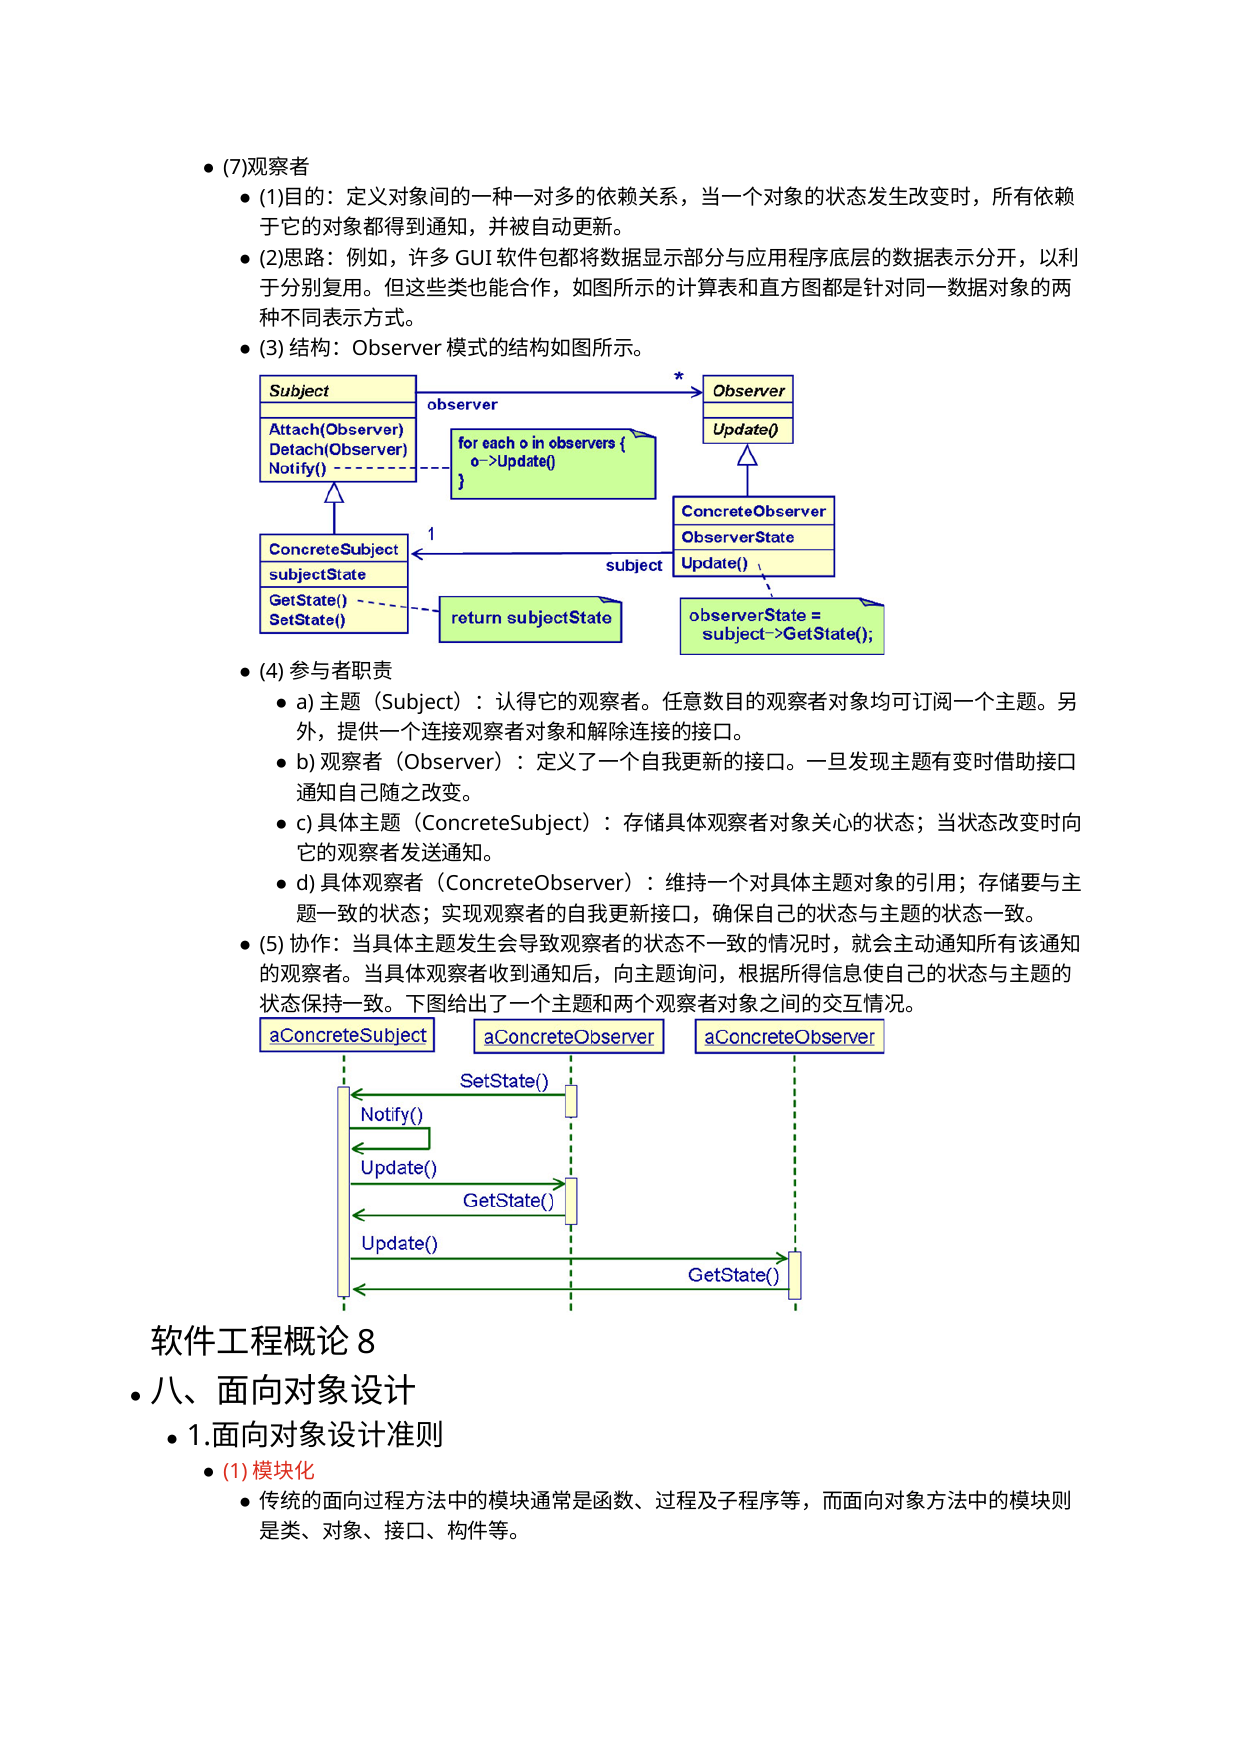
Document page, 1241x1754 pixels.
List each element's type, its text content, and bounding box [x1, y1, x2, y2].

list (3) 结构：Observer模式的结构如图所示。 [238, 332, 1090, 362]
picture [259, 361, 885, 655]
subtitle 软件工程概论8 [150, 1315, 1090, 1363]
list (1)目的：定义对象间的一种一对多的依赖关系，当一个对象的状态发生改变时，所有依赖于它的对象都得到通知，并被自动更新。 [238, 180, 1090, 241]
list (5) 协作：当具体主题发生会导致观察者的状态不一致的情况时，就会主动通知所有该通知的观察者。当具体观察者收到通知后，向主题询问，根据所得信息使自己的状态与主题的状态保持一致。下图给出了一个主题和两个观察者对象之间的交互情况。 [238, 927, 1090, 1018]
list 传统的面向过程方法中的模块通常是函数、过程及子程序等，而面向对象方法中的模块则是类、对象、接口、构件等。 [238, 1484, 1090, 1545]
list 八、面向对象设计 [129, 1363, 1090, 1412]
picture [259, 1017, 885, 1315]
list (2)思路：例如，许多GUI软件包都将数据显示部分与应用程序底层的数据表示分开，以利于分别复用。但这些类也能合作，如图所示的计算表和直方图都是针对同一数据对象的两种不同表示方式。 [238, 241, 1090, 332]
list 1.面向对象设计准则 [166, 1412, 1090, 1454]
list (7)观察者 [202, 150, 1090, 180]
list d) 具体观察者（ConcreteObserver）：维持一个对具体主题对象的引用；存储要与主题一致的状态；实现观察者的自我更新接口，确保自己的状态与主题的状态一致。 [275, 867, 1090, 927]
list b) 观察者（Observer）：定义了一个自我更新的接口。一旦发现主题有变时借助接口通知自己随之改变。 [275, 746, 1090, 806]
list a) 主题（Subject）：认得它的观察者。任意数目的观察者对象均可订阅一个主题。另外，提供一个连接观察者对象和解除连接的接口。 [275, 685, 1090, 746]
list (4) 参与者职责 [238, 655, 1090, 685]
list c) 具体主题（ConcreteSubject）：存储具体观察者对象关心的状态；当状态改变时向它的观察者发送通知。 [275, 806, 1090, 867]
list (1) 模块化 [202, 1454, 1090, 1484]
